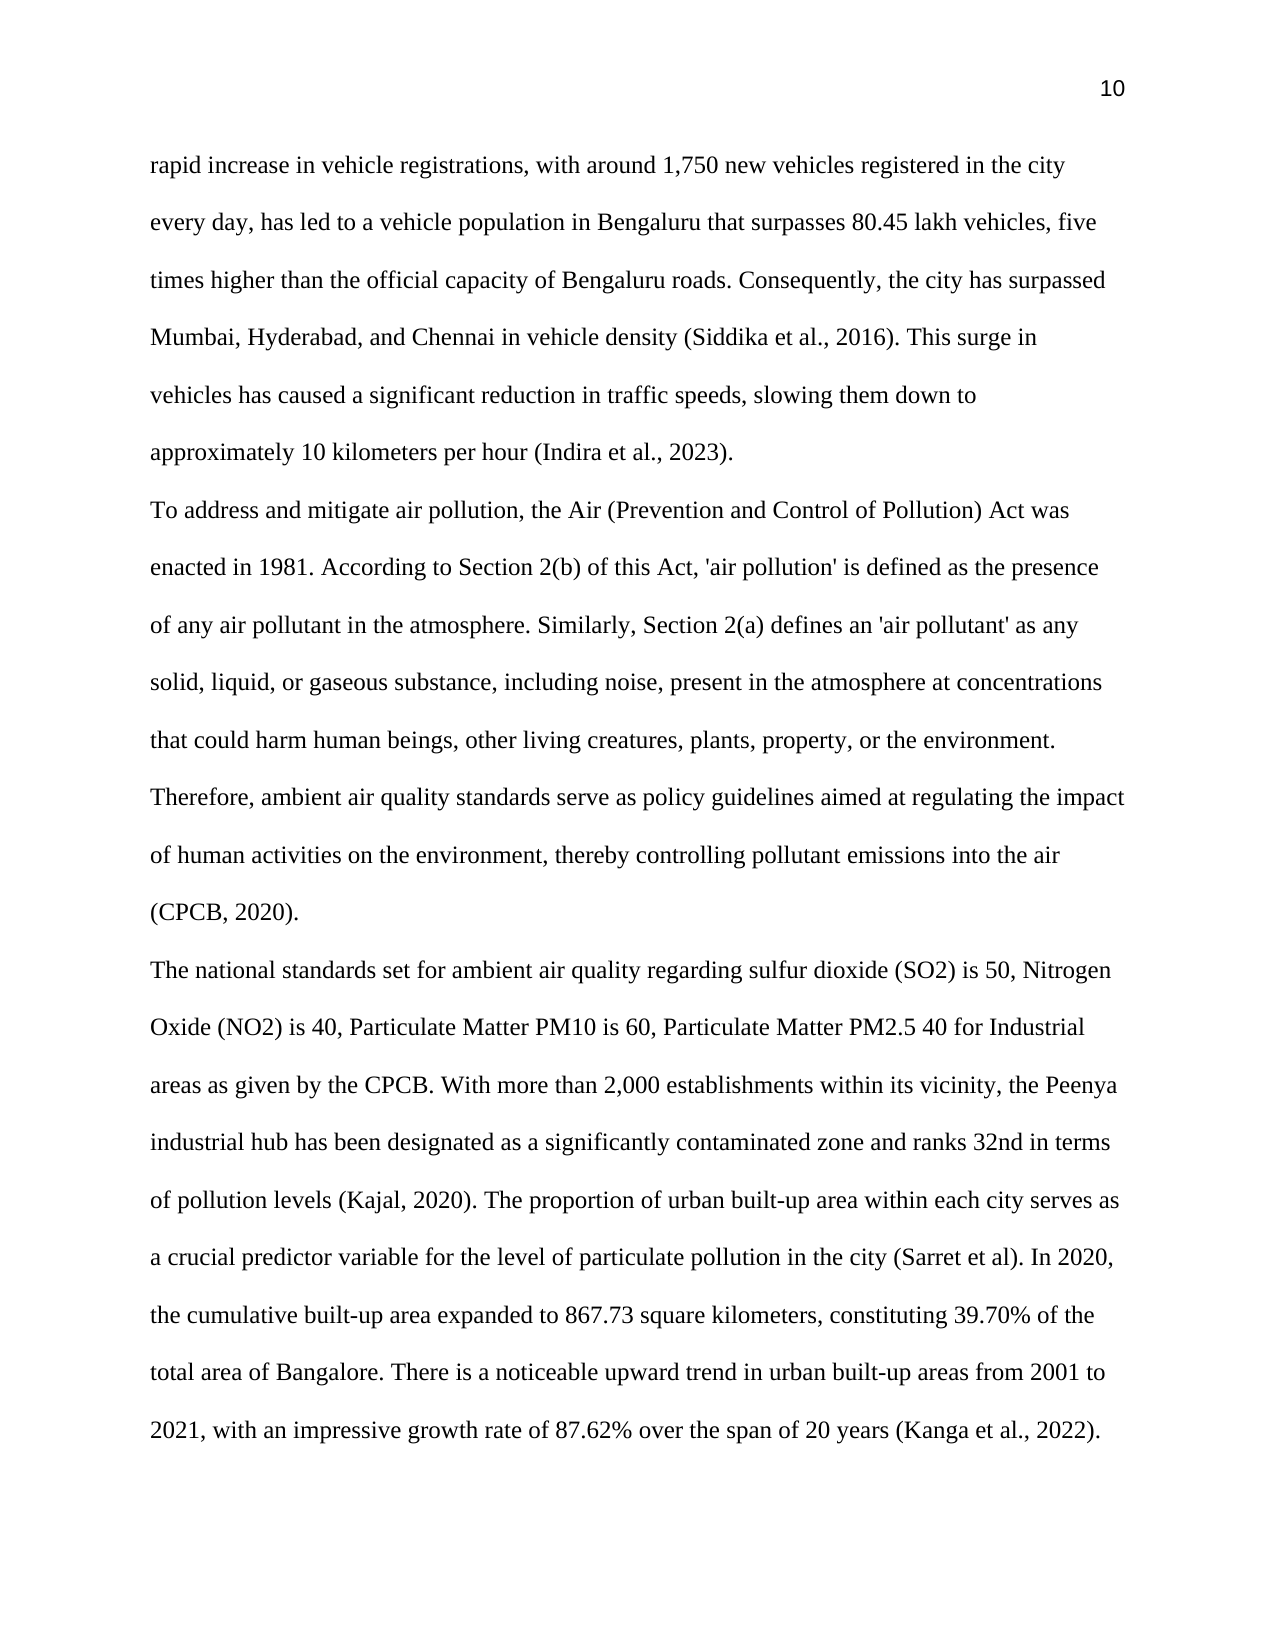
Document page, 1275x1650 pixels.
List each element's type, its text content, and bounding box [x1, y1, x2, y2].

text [150, 150, 1125, 466]
text To address and mitigate air pollution, the Air (Prevention and Control of Pollution) Act was enacted in 1981. According to Section 2(b) of this Act, 'air pollution' is defined as the presence of any air pollutant in the atmosphere. Similarly, Section 2(a) defines an 'air pollutant' as any solid, liquid, or gaseous substance, including noise, present in the atmosphere at concentrations that could harm human beings, other living creatures, plants, property, or the environment. Therefore, ambient air quality standards serve as policy guidelines aimed at regulating the impact of human activities on the environment, thereby controlling pollutant emissions into the air (CPCB, 2020). [150, 495, 1125, 926]
text The national standards set for ambient air quality regarding sulfur dioxide (SO2) is 50, Nitrogen Oxide (NO2) is 40, Particulate Matter PM10 is 60, Particulate Matter PM2.5 40 for Industrial areas as given by the CPCB. With more than 2,000 establishments within its vicinity, the Peenya industrial hub has been designated as a significantly contaminated zone and ranks 32nd in terms of pollution levels (Kajal, 2020). The proportion of urban built-up area within each city serves as a crucial predictor variable for the level of particulate pollution in the city (Sarret et al). In 2020, the cumulative built-up area expanded to 867.73 square kilometers, constituting 39.70% of the total area of Bangalore. There is a noticeable upward trend in urban built-up areas from 2001 to 2021, with an impressive growth rate of 87.62% over the span of 20 years (Kanga et al., 2022). [150, 955, 1125, 1444]
